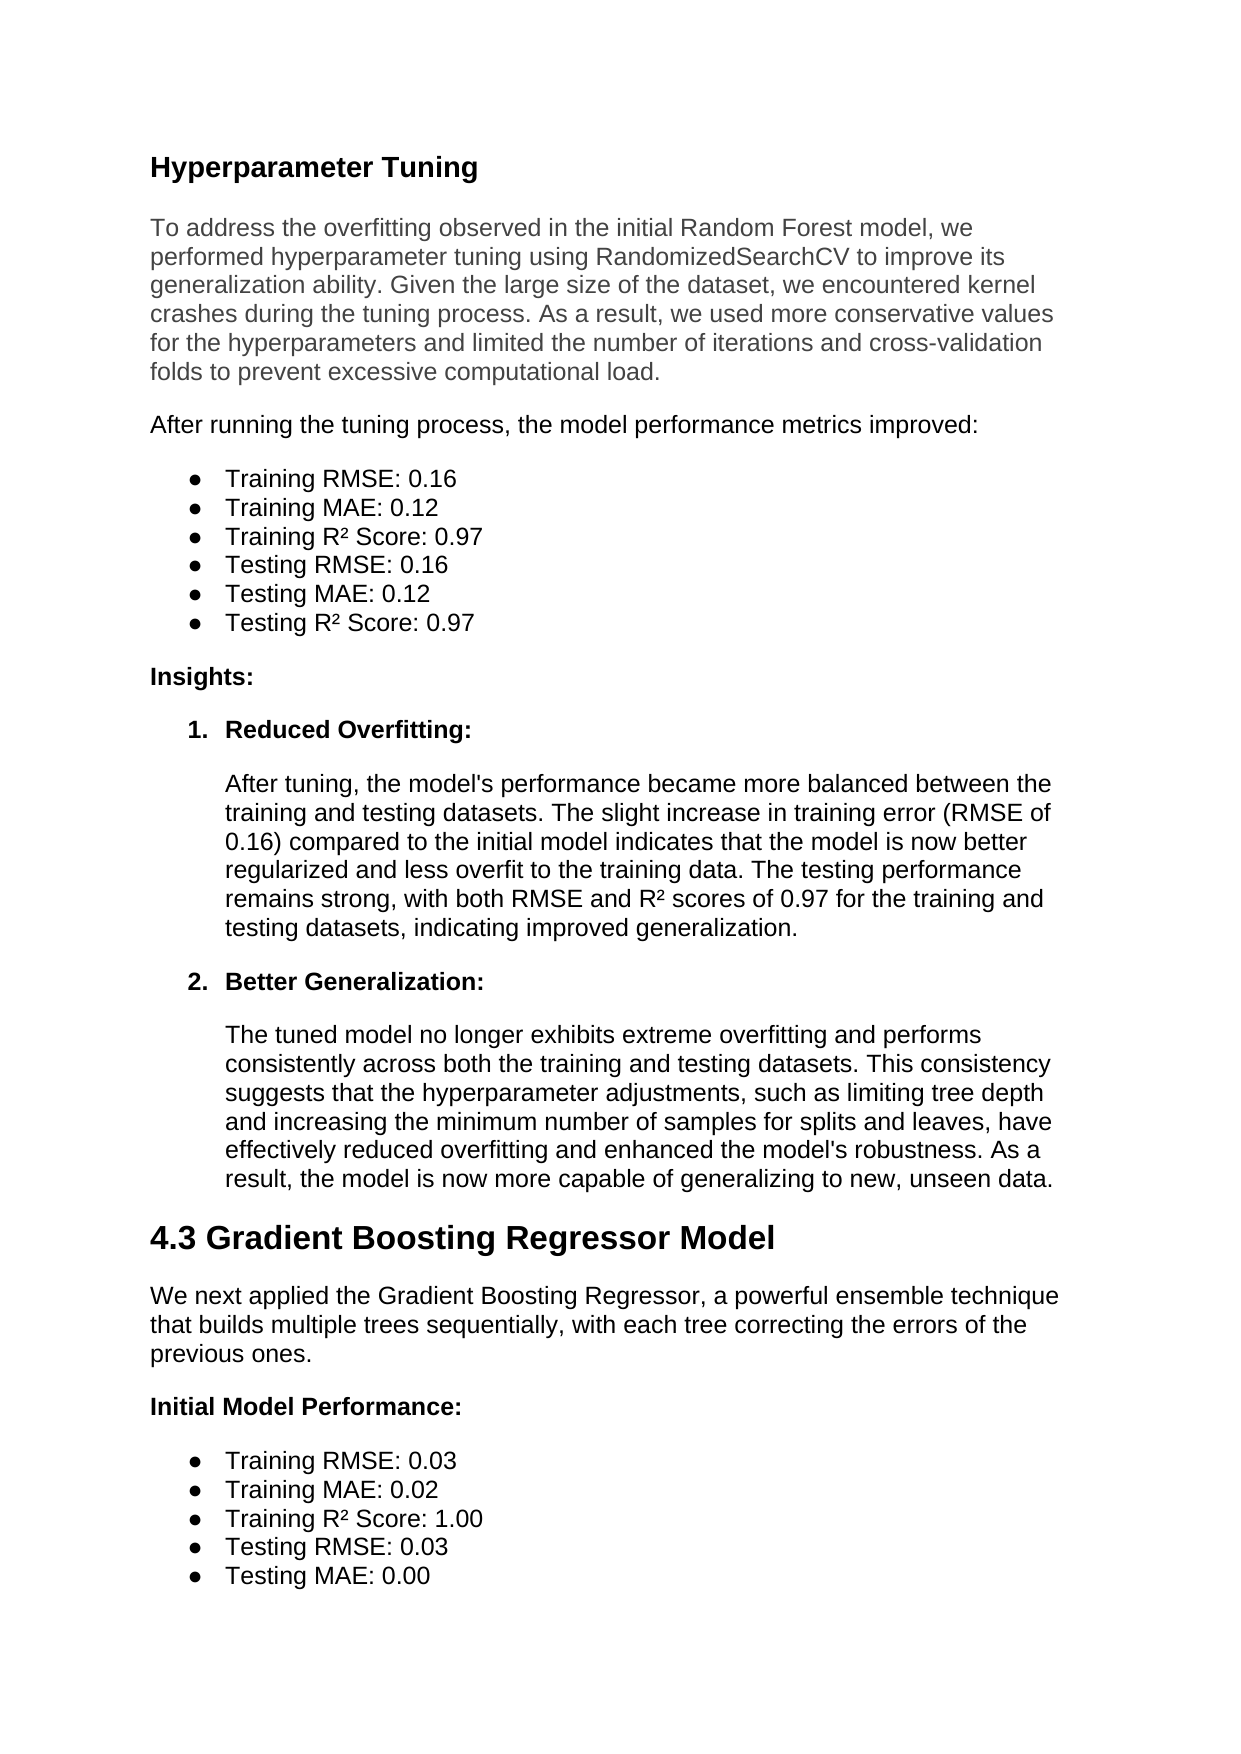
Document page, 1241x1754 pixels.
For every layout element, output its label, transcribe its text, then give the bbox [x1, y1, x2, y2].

list Training R² Score: 0.97 [187, 521, 1090, 550]
list Testing MAE: 0.00 [187, 1561, 1090, 1590]
list Testing RMSE: 0.16 [187, 550, 1090, 579]
subtitle Initial Model Performance: [150, 1392, 1090, 1421]
subtitle To address the overfitting observed in the initial Random Forest model, we performed hyperparameter tuning using RandomizedSearchCV to improve its generalization ability. Given the large size of the dataset, we encountered kernel crashes during the tuning process. As a result, we used more conservative values for the hyperparameters and limited the number of iterations and cross-validation folds to prevent excessive computational load. [150, 213, 1090, 385]
subtitle Hyperparameter Tuning [150, 150, 1090, 183]
text 4.3 Gradient Boosting Regressor Model [150, 1218, 1090, 1256]
list Training R² Score: 1.00 [187, 1504, 1090, 1532]
list Testing R² Score: 0.97 [187, 608, 1090, 636]
subtitle Insights: [150, 661, 1090, 690]
list Training RMSE: 0.03 [187, 1446, 1090, 1475]
list Testing MAE: 0.12 [187, 579, 1090, 608]
list Reduced Overfitting: [187, 715, 1090, 744]
list Better Generalization: [187, 966, 1090, 995]
text We next applied the Gradient Boosting Regressor, a powerful ensemble technique that builds multiple trees sequentially, with each tree correcting the errors of the previous ones. [150, 1281, 1090, 1367]
list Testing RMSE: 0.03 [187, 1532, 1090, 1561]
text After tuning, the model's performance became more balanced between the training and testing datasets. The slight increase in training error (RMSE of 0.16) compared to the initial model indicates that the model is now better regularized and less overfit to the training data. The testing performance remains strong, with both RMSE and R² scores of 0.97 for the training and testing datasets, indicating improved generalization. [225, 769, 1090, 941]
text The tuned model no longer exhibits extreme overfitting and performs consistently across both the training and testing datasets. This consistency suggests that the hyperparameter adjustments, such as limiting tree depth and increasing the minimum number of samples for splits and leaves, have effectively reduced overfitting and enhanced the model's robustness. As a result, the model is now more capable of generalizing to new, unseen data. [225, 1020, 1090, 1193]
list Training RMSE: 0.16 [187, 464, 1090, 493]
list Training MAE: 0.12 [187, 493, 1090, 521]
list Training MAE: 0.02 [187, 1475, 1090, 1504]
text After running the tuning process, the model performance metrics improved: [150, 410, 1090, 439]
